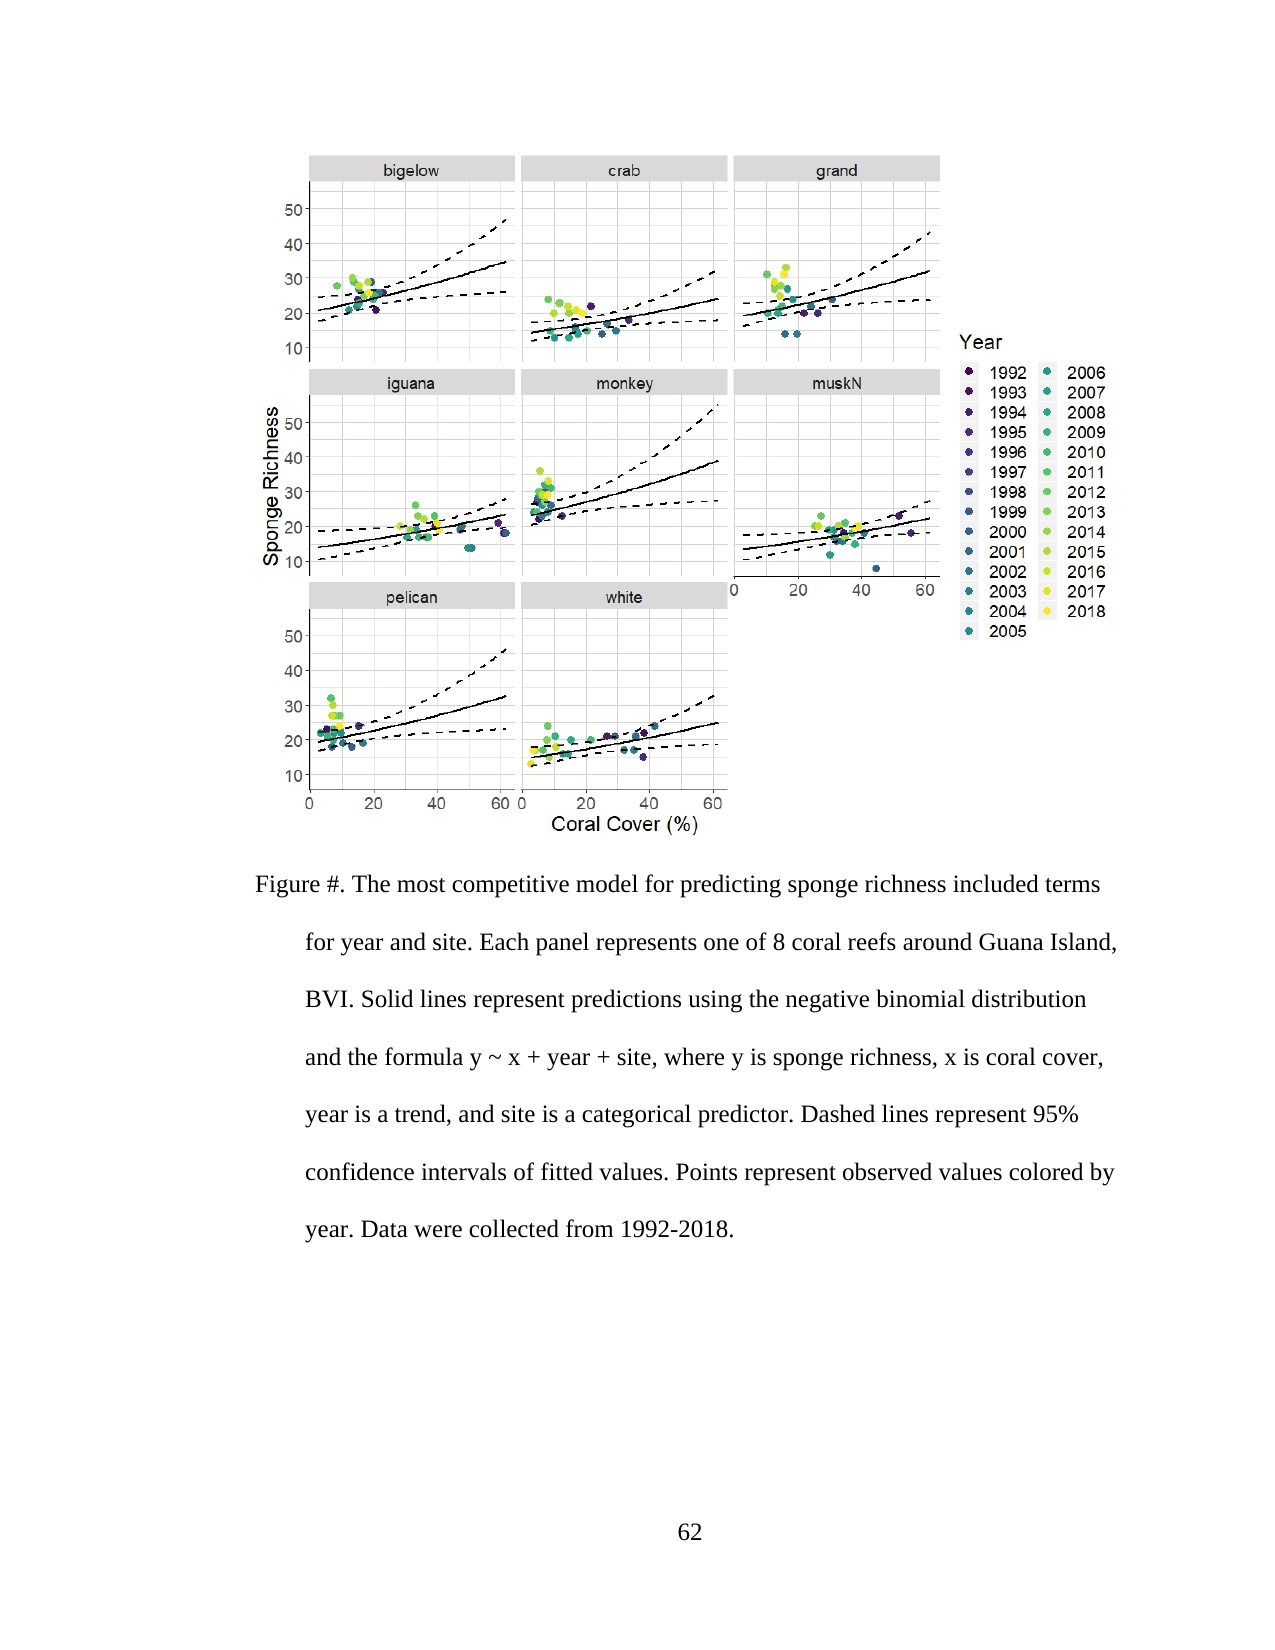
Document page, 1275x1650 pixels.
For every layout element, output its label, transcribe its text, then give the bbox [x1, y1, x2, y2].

subtitle Figure #. The most competitive model for predicting sponge richness included terms for year and site. Each panel represents one of 8 coral reefs around Guana Island, BVI. Solid lines represent predictions using the negative binomial distribution and the formula y ~ x + year + site, where y is sponge richness, x is coral cover, year is a trend, and site is a categorical predictor. Dashed lines represent 95% confidence intervals of fitted values. Points represent observed values colored by year. Data were collected from 1992-2018. [255, 869, 1125, 1243]
picture [255, 150, 1118, 841]
